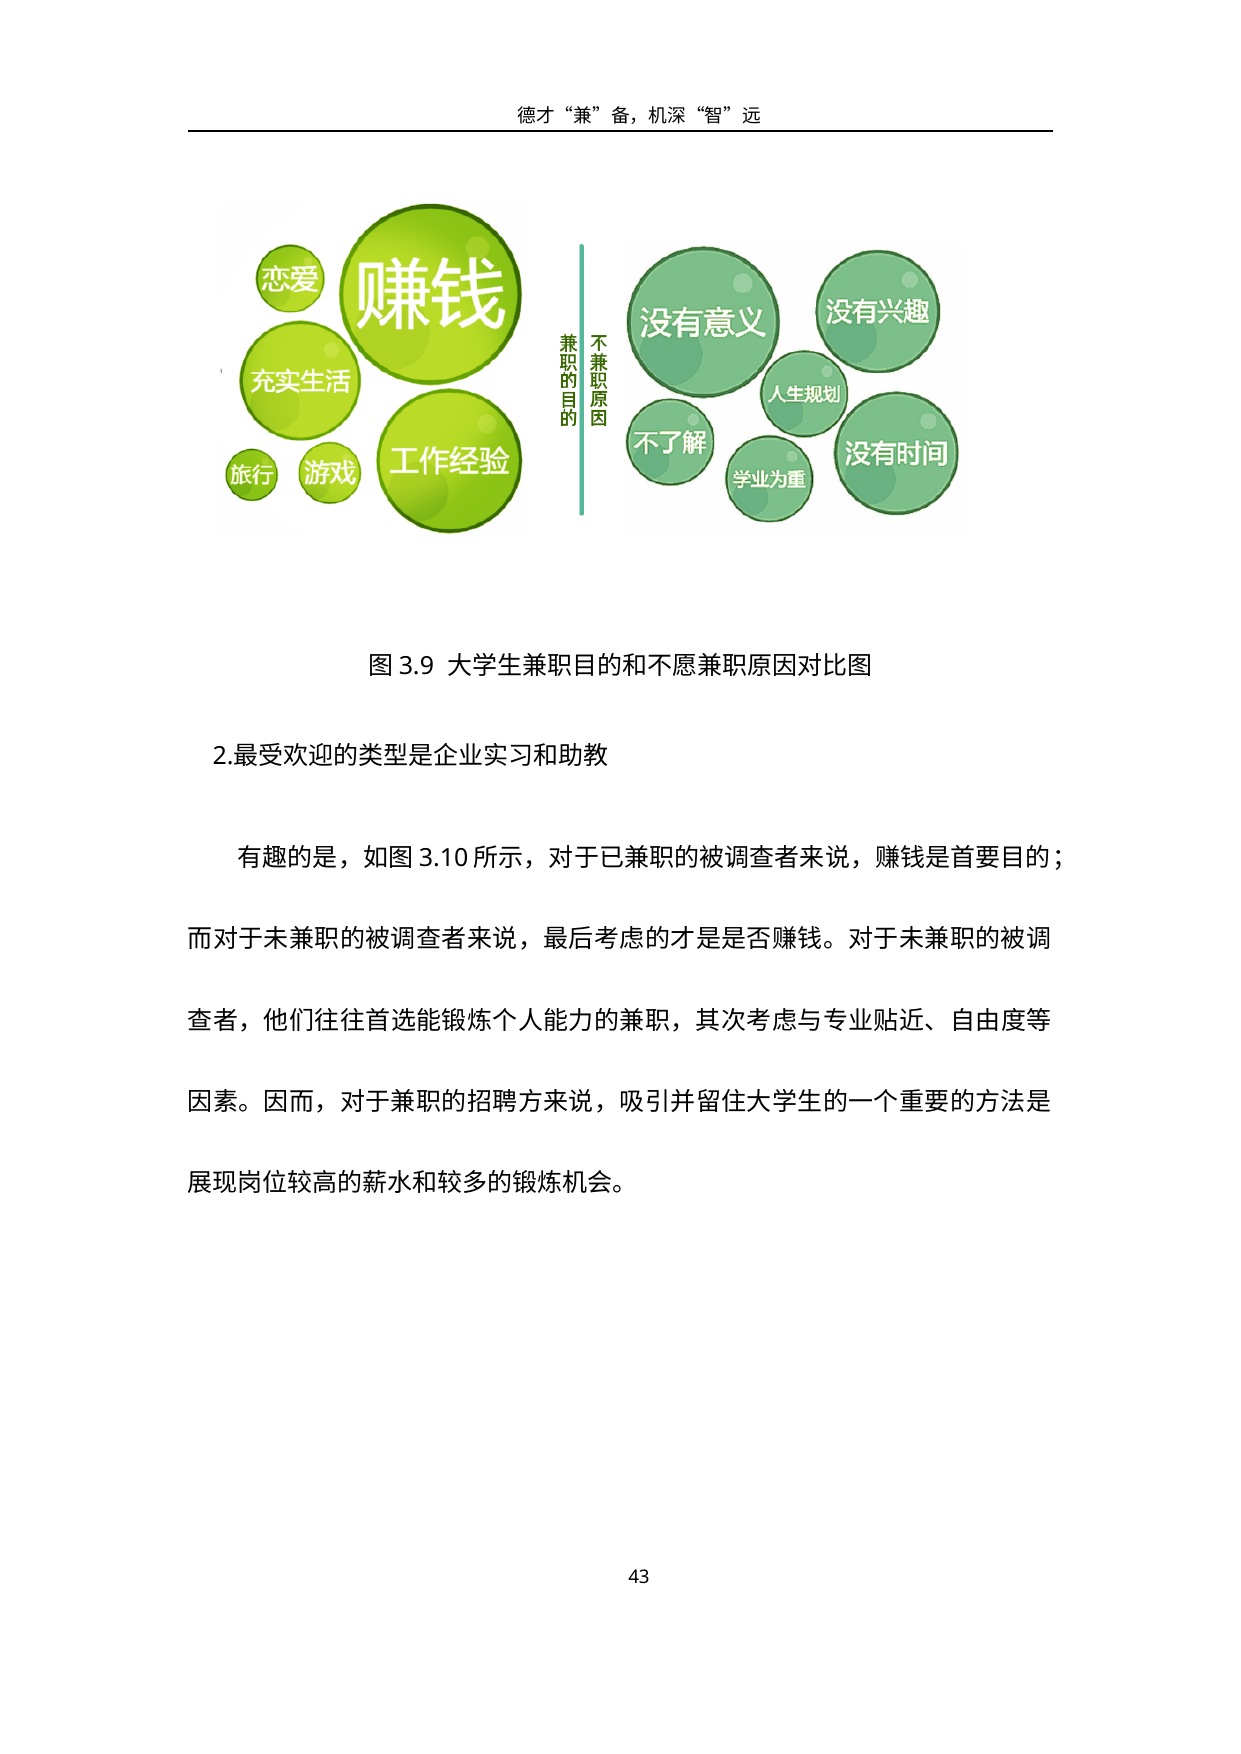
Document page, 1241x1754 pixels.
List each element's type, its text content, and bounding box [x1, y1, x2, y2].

text 图3.9 大学生兼职目的和不愿兼职原因对比图 [187, 631, 1053, 696]
picture [187, 151, 980, 580]
subtitle 2.最受欢迎的类型是企业实习和助教 [212, 721, 1028, 786]
text 有趣的是，如图3.10所示，对于已兼职的被调查者来说，赚钱是首要目的；而对于未兼职的被调查者来说，最后考虑的才是是否赚钱。对于未兼职的被调查者，他们往往首选能锻炼个人能力的兼职，其次考虑与专业贴近、自由度等因素。因而，对于兼职的招聘方来说，吸引并留住大学生的一个重要的方法是展现岗位较高的薪水和较多的锻炼机会。 [187, 823, 1053, 1213]
